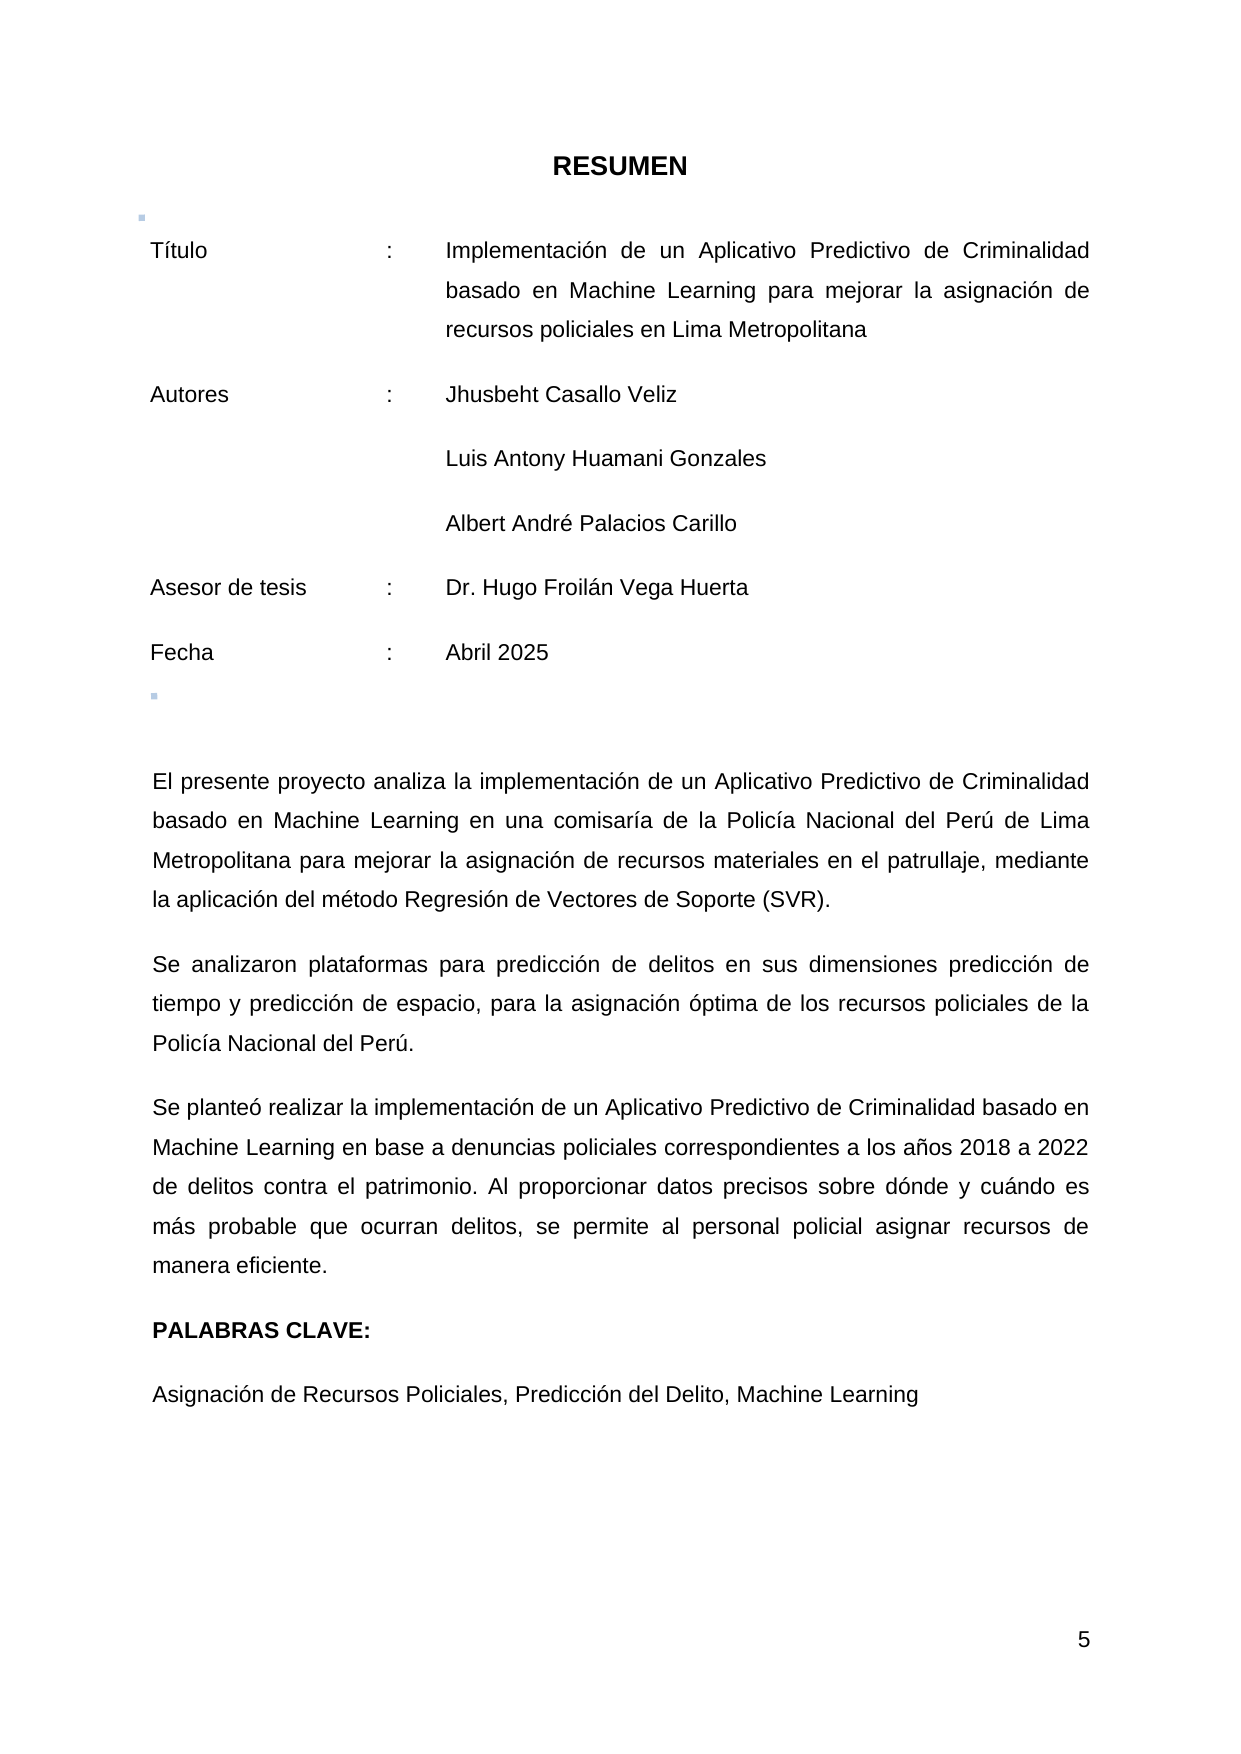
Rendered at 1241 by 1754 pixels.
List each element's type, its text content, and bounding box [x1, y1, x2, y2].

text Fecha : Abril 2025 [150, 639, 1090, 665]
text El presente proyecto analiza la implementación de un Aplicativo Predictivo de Criminalidad basado en Machine Learning en una comisaría de la Policía Nacional del Perú de Lima Metropolitana para mejorar la asignación de recursos materiales en el patrullaje, mediante la aplicación del método Regresión de Vectores de Soporte (SVR). [152, 768, 1090, 913]
text Título : Implementación de un Aplicativo Predictivo de Criminalidad basado en Machine Learning para mejorar la asignación de recursos policiales en Lima Metropolitana [150, 237, 1090, 343]
text Asesor de tesis : Dr. Hugo Froilán Vega Huerta [150, 574, 1090, 601]
text Luis Antony Huamani Gonzales [150, 445, 1090, 472]
text Se analizaron plataformas para predicción de delitos en sus dimensiones predicción de tiempo y predicción de espacio, para la asignación óptima de los recursos policiales de la Policía Nacional del Perú. [152, 951, 1090, 1056]
subtitle RESUMEN [150, 150, 1090, 181]
text Autores : Jhusbeht Casallo Veliz [150, 381, 1090, 407]
text Se planteó realizar la implementación de un Aplicativo Predictivo de Criminalidad basado en Machine Learning en base a denuncias policiales correspondientes a los años 2018 a 2022 de delitos contra el patrimonio. Al proporcionar datos precisos sobre dónde y cuándo es más probable que ocurran delitos, se permite al personal policial asignar recursos de manera eficiente. [152, 1094, 1090, 1278]
text PALABRAS CLAVE: [152, 1317, 1090, 1343]
text Asignación de Recursos Policiales, Predicción del Delito, Machine Learning [152, 1381, 1090, 1407]
text Albert André Palacios Carillo [150, 510, 1090, 536]
